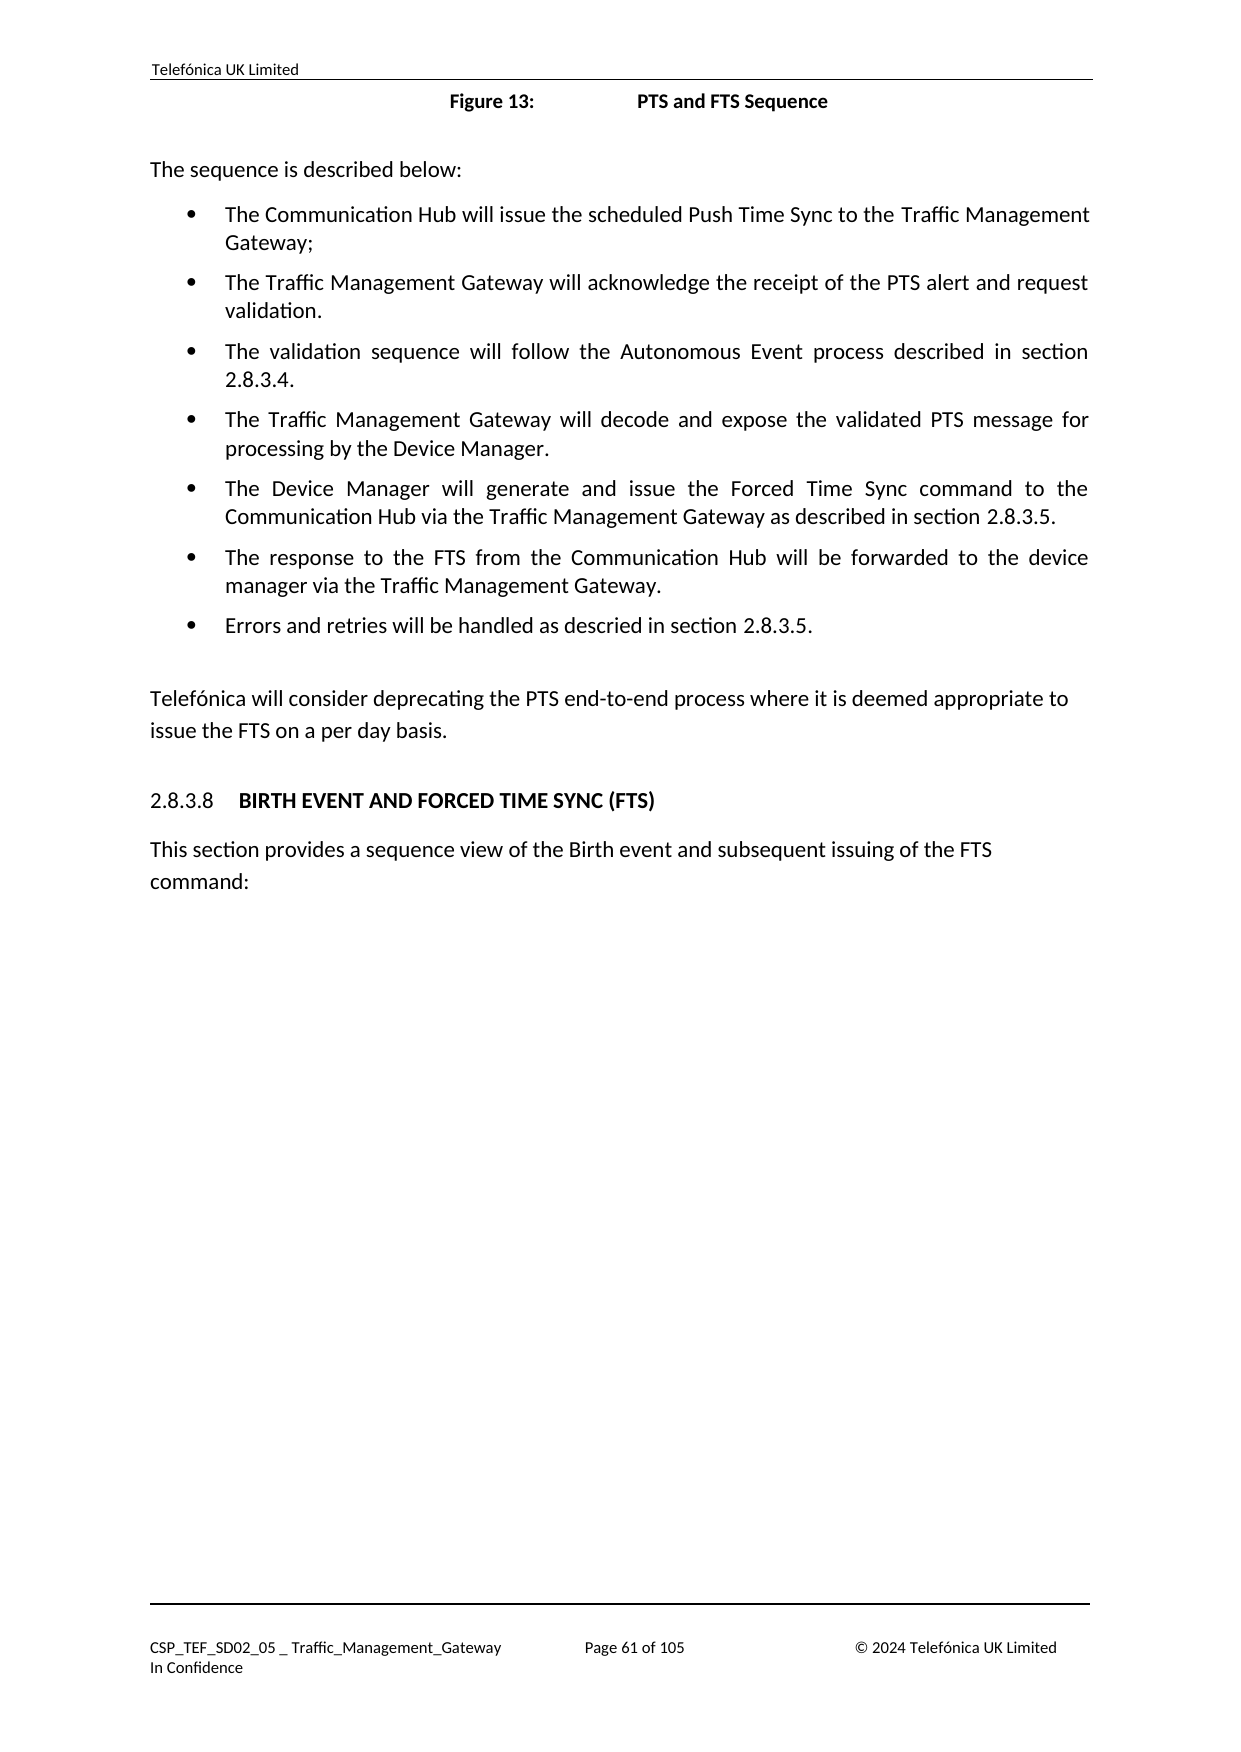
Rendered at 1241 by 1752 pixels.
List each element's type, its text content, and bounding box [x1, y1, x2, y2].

text The Communication Hub will issue the scheduled Push Time Sync to the Traffic Management Gateway; [187, 200, 1090, 256]
text Telefónica will consider deprecating the PTS end-to-end process where it is deemed appropriate to issue the FTS on a per day basis. [150, 684, 1090, 744]
title PTS and FTS Sequence [187, 89, 1090, 114]
text This section provides a sequence view of the Birth event and subsequent issuing of the FTS command: [150, 835, 1090, 895]
text The validation sequence will follow the Autonomous Event process described in section 2.8.3.4. [187, 337, 1090, 393]
text Errors and retries will be handled as descried in section 2.8.3.5. [187, 611, 1090, 639]
text The sequence is described below: [150, 155, 1090, 183]
text The Traffic Management Gateway will acknowledge the receipt of the PTS alert and request validation. [187, 268, 1090, 324]
text The Traffic Management Gateway will decode and expose the validated PTS message for processing by the Device Manager. [187, 406, 1090, 462]
text The Device Manager will generate and issue the Forced Time Sync command to the Communication Hub via the Traffic Management Gateway as described in section 2.8.3.5. [187, 474, 1090, 530]
subtitle BIRTH EVENT AND FORCED TIME SYNC (FTS) [150, 786, 1090, 814]
text The response to the FTS from the Communication Hub will be forwarded to the device manager via the Traffic Management Gateway. [187, 543, 1090, 599]
